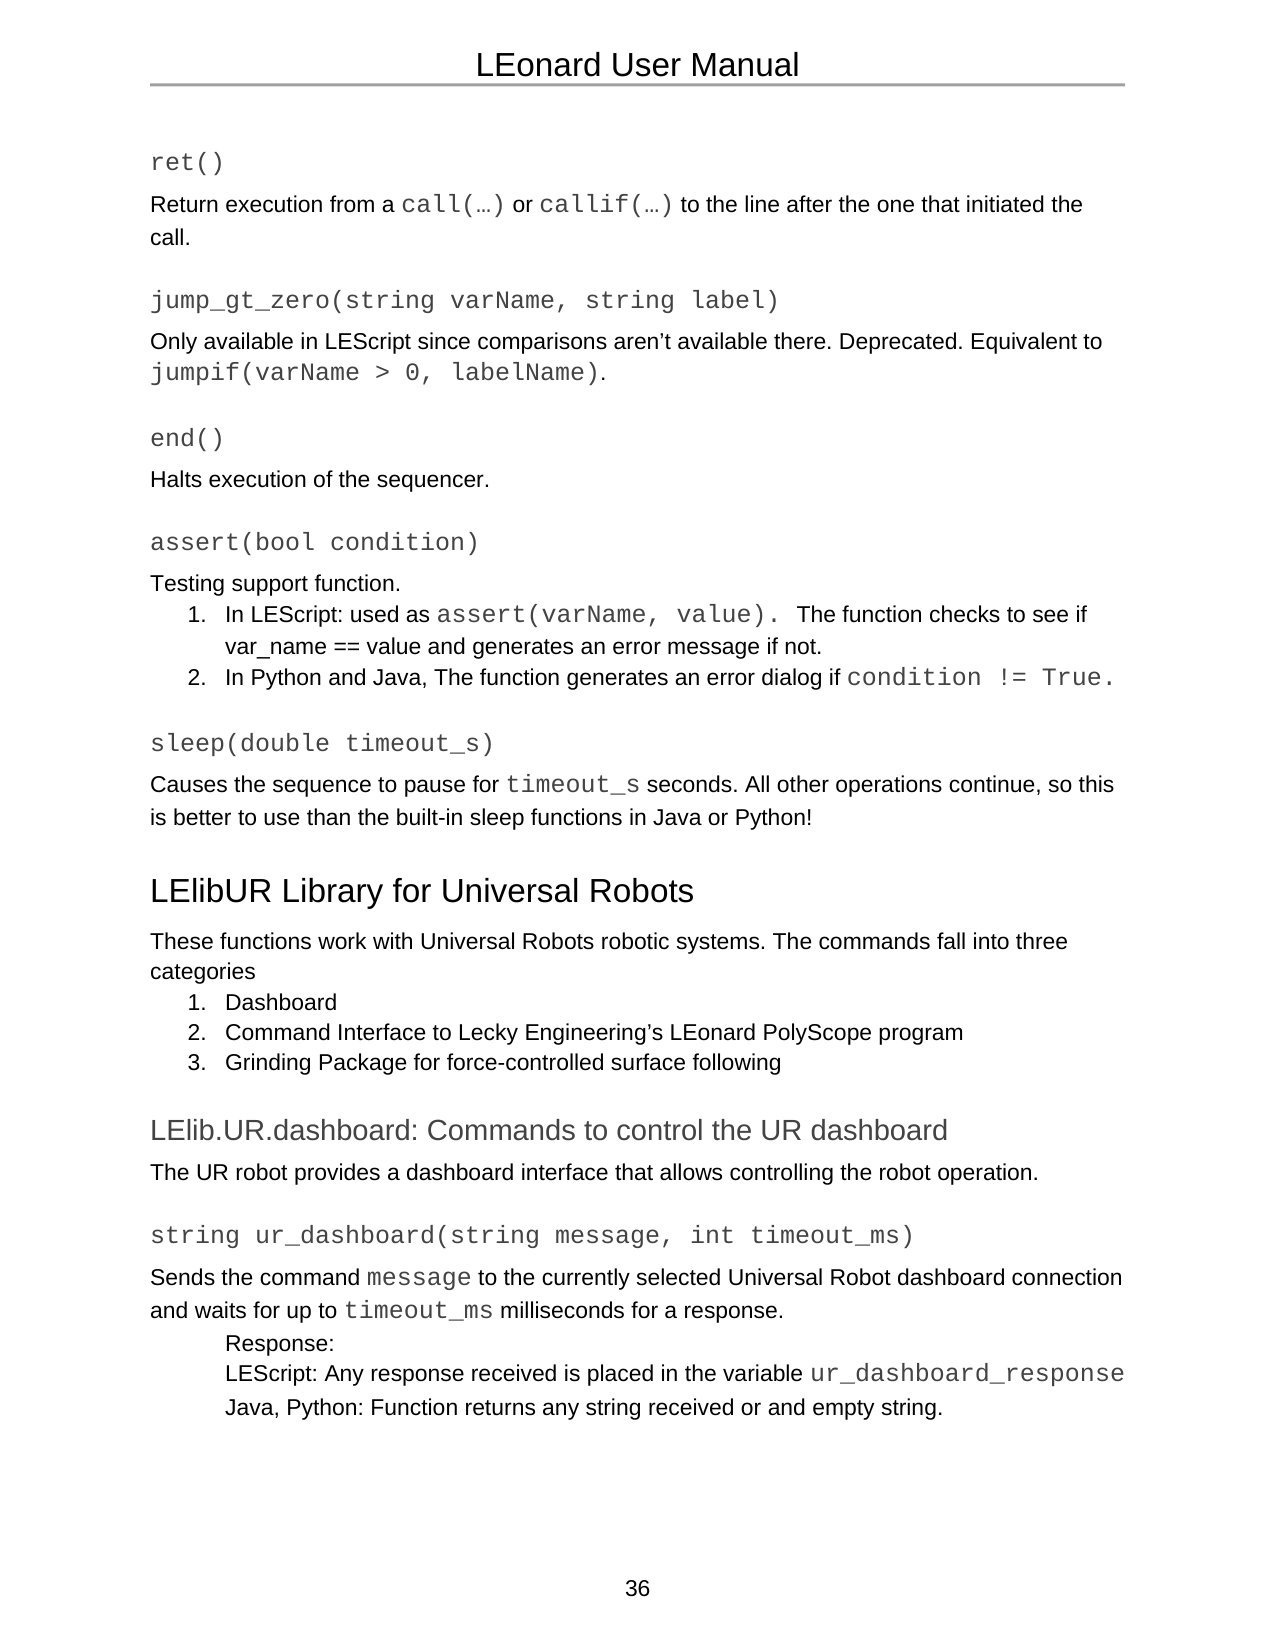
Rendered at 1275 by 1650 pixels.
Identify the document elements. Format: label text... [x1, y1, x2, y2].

subtitle LElib.UR.dashboard: Commands to control the UR dashboard [150, 1112, 1125, 1146]
list Dashboard [187, 988, 1125, 1015]
text Java, Python: Function returns any string received or and empty string. [225, 1393, 1125, 1420]
text Causes the sequence to pause for timeout_s seconds. All other operations continue, so this is better to use than the built-in sleep functions in Java or Python! [150, 771, 1125, 830]
subtitle jump_gt_zero(string varName, string label) [150, 287, 1125, 316]
subtitle LElibUR Library for Universal Robots [150, 871, 1125, 910]
text LEScript: Any response received is placed in the variable ur_dashboard_response [225, 1360, 1125, 1389]
subtitle sleep(double timeout_s) [150, 730, 1125, 758]
list Command Interface to Lecky Engineering’s LEonard PolyScope program [187, 1019, 1125, 1045]
subtitle assert(bool condition) [150, 529, 1125, 558]
text Response: [225, 1330, 1125, 1356]
text Testing support function. [150, 570, 1125, 597]
subtitle ret() [150, 150, 1125, 178]
list In Python and Java, The function generates an error dialog if condition != True. [187, 663, 1125, 692]
text Sends the command message to the currently selected Universal Robot dashboard connection and waits for up to timeout_ms milliseconds for a response. [150, 1264, 1125, 1326]
list Grinding Package for force-controlled surface following [187, 1049, 1125, 1075]
subtitle string ur_dashboard(string message, int timeout_ms) [150, 1223, 1125, 1251]
text These functions work with Universal Robots robotic systems. The commands fall into three categories [150, 928, 1125, 985]
text Only available in LEScript since comparisons aren’t available there. Deprecated. Equivalent to jumpif(varName > 0, labelName). [150, 328, 1125, 387]
subtitle end() [150, 425, 1125, 453]
text Return execution from a call(…) or callif(…) to the line after the one that initiated the call. [150, 191, 1125, 250]
text Halts execution of the sequencer. [150, 466, 1125, 492]
list In LEScript: used as assert(varName, value). The function checks to see if var_name == value and generates an error message if not. [187, 601, 1125, 660]
text The UR robot provides a dashboard interface that allows controlling the robot operation. [150, 1159, 1125, 1186]
